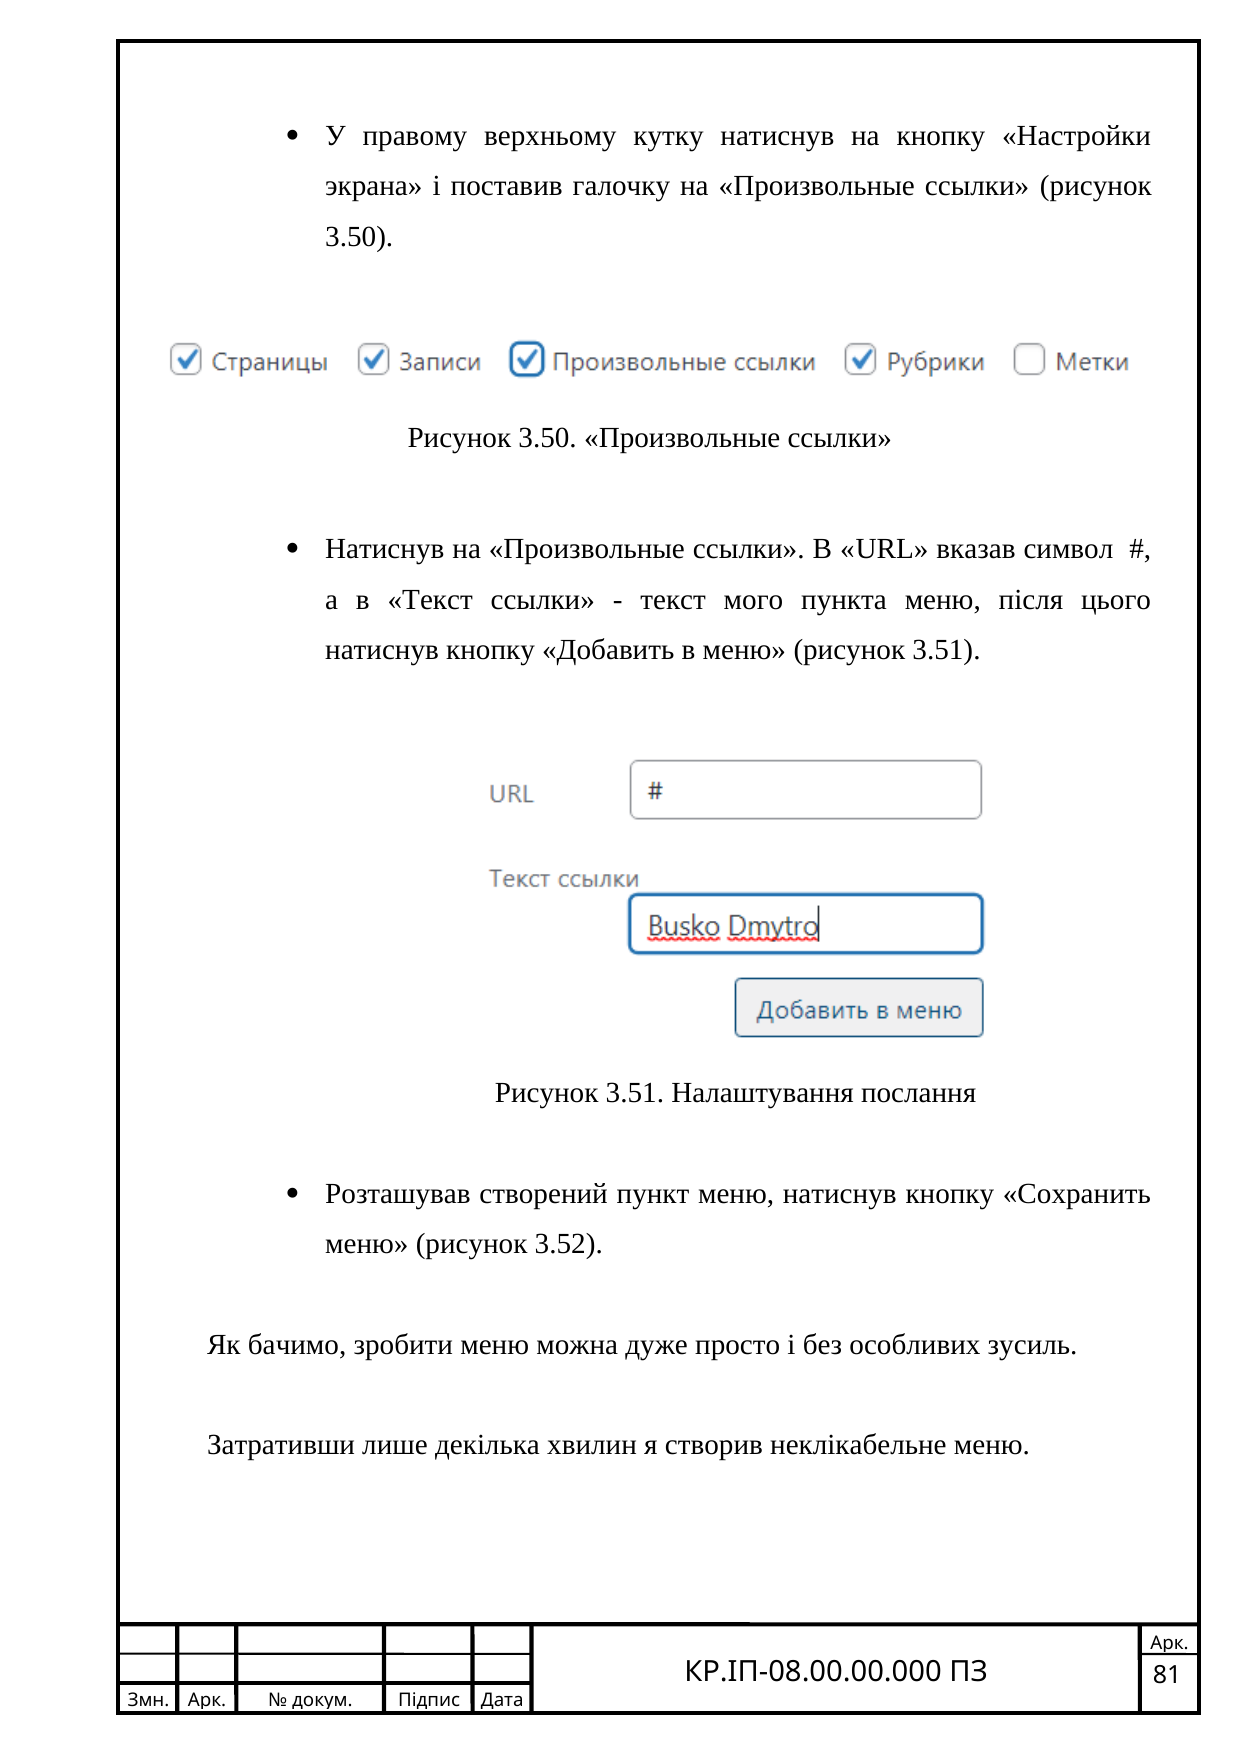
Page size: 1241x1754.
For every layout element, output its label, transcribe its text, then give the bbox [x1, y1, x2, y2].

list Рисунок 3.51. Налаштування послання [319, 1075, 1152, 1109]
list Розташував створений пункт меню, натиснув кнопку «Сохранить меню» (рисунок 3.52). [287, 1176, 1152, 1260]
text Як бачимо, зробити меню можна дуже просто і без особливих зусиль. [148, 1327, 1152, 1360]
text Затративши лише декілька хвилин я створив неклікабельне меню. [148, 1427, 1152, 1461]
list У правому верхньому кутку натиснув на кнопку «Настройки экрана» і поставив галочку на «Произвольные ссылки» (рисунок 3.50). [287, 118, 1152, 252]
picture [472, 732, 998, 1061]
list Натиснув на «Произвольные ссылки». В «URL» вказав символ #, а в «Текст ссылки» - текст мого пункта меню, після цього натиснув кнопку «Добавить в меню» (рисунок 3.51). [287, 531, 1152, 666]
picture [147, 330, 1168, 396]
text Рисунок 3.50. «Произвольные ссылки» [148, 420, 1152, 454]
